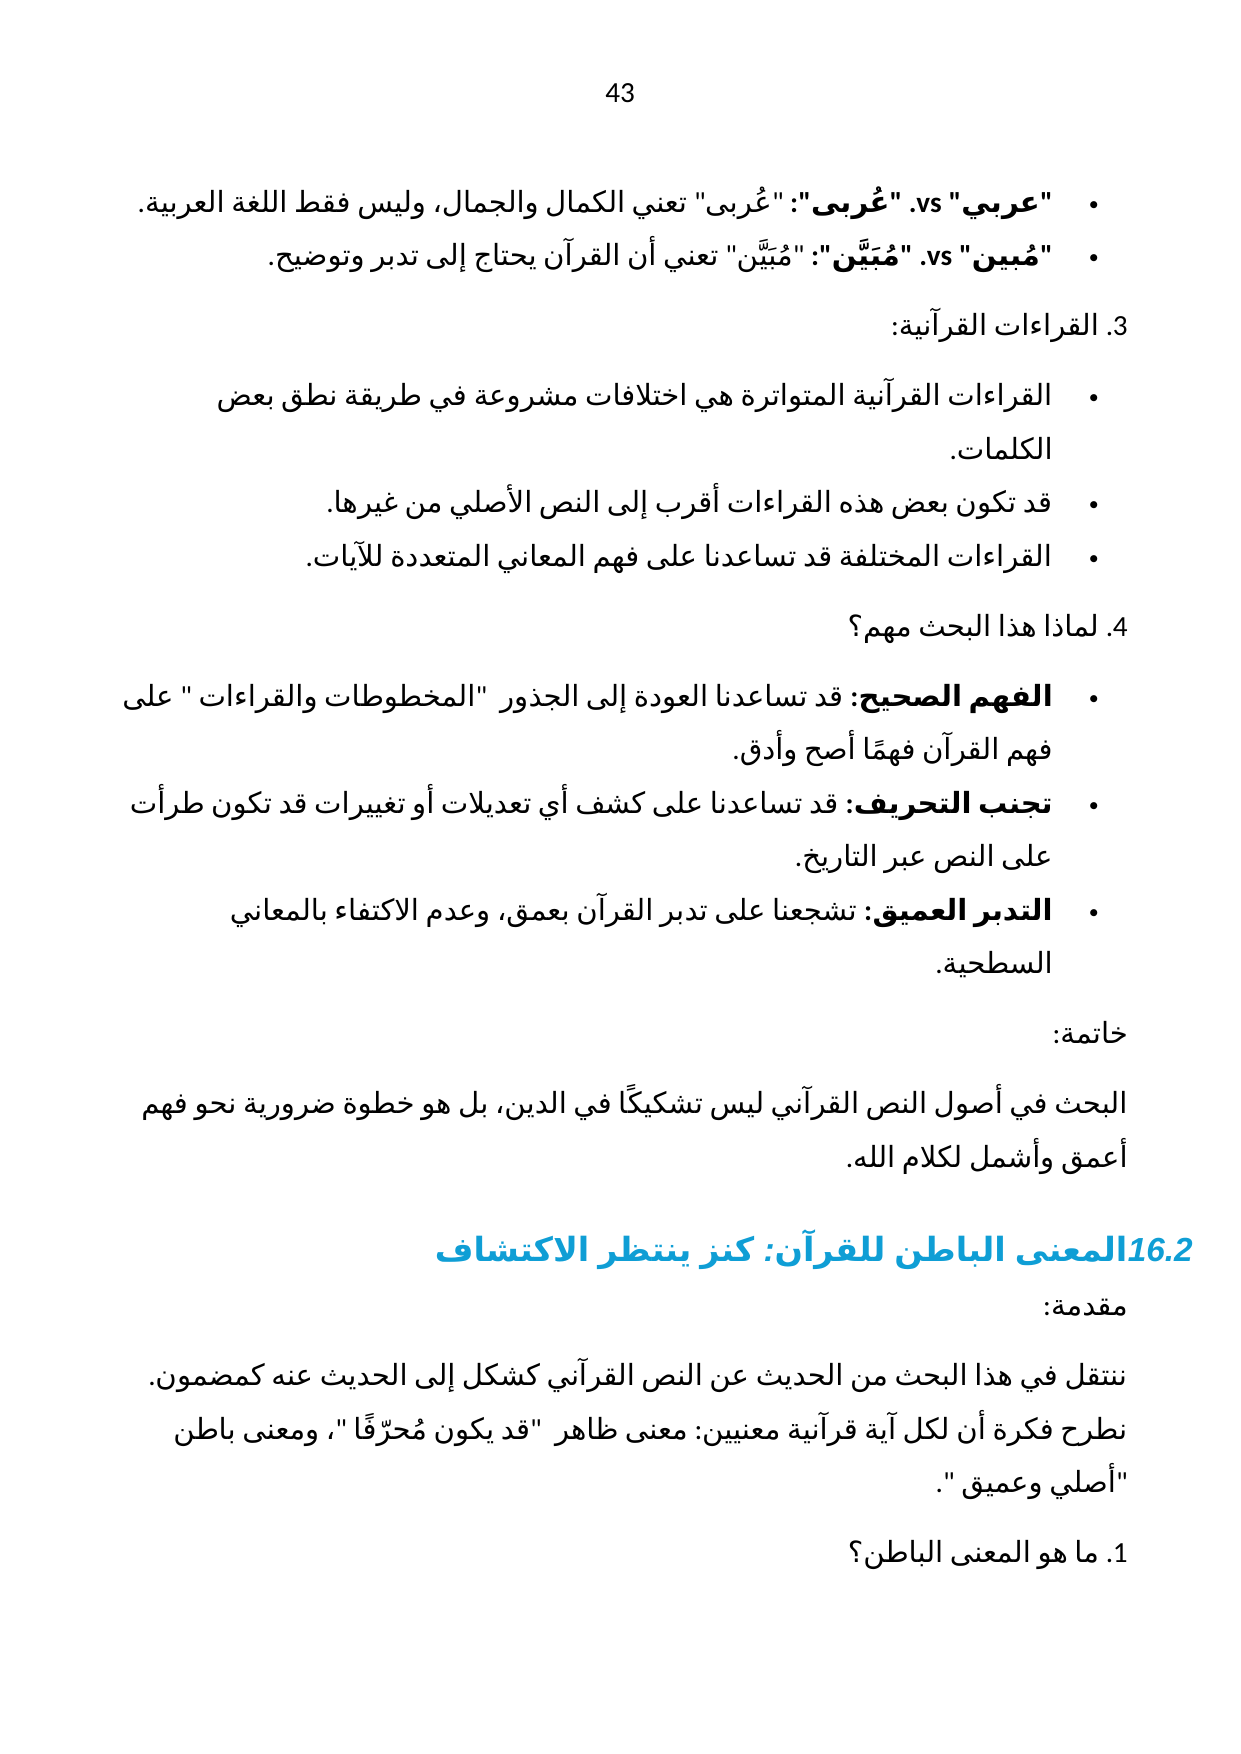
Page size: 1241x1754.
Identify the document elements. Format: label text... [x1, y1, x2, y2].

text 3. القراءات القرآنية: [112, 307, 1128, 343]
text 1. ما هو المعنى الباطن؟ [112, 1534, 1128, 1570]
text 4. لماذا هذا البحث مهم؟ [112, 608, 1128, 643]
list تجنب التحريف: قد تساعدنا على كشف أي تعديلات أو تغييرات قد تكون طرأت على النص عبر التاريخ. [112, 785, 1090, 874]
text ننتقل في هذا البحث من الحديث عن النص القرآني كشكل إلى الحديث عنه كمضمون. نطرح فكرة أن لكل آية قرآنية معنيين: معنى ظاهر "قد يكون مُحرّفًا "، ومعنى باطن "أصلي وعميق ". [112, 1357, 1128, 1500]
list الفهم الصحيح: قد تساعدنا العودة إلى الجذور "المخطوطات والقراءات " على فهم القرآن فهمًا أصح وأدق. [112, 678, 1090, 767]
list التدبر العميق: تشجعنا على تدبر القرآن بعمق، وعدم الاكتفاء بالمعاني السطحية. [112, 892, 1090, 981]
list القراءات القرآنية المتواترة هي اختلافات مشروعة في طريقة نطق بعض الكلمات. [112, 377, 1090, 467]
text مقدمة: [112, 1287, 1128, 1323]
list قد تكون بعض هذه القراءات أقرب إلى النص الأصلي من غيرها. [112, 484, 1090, 520]
list "عربي" vs. "عُربى": "عُربى" تعني الكمال والجمال، وليس فقط اللغة العربية. [112, 184, 1090, 219]
list القراءات المختلفة قد تساعدنا على فهم المعاني المتعددة للآيات. [112, 538, 1090, 573]
text خاتمة: [112, 1015, 1128, 1051]
text البحث في أصول النص القرآني ليس تشكيكًا في الدين، بل هو خطوة ضرورية نحو فهم أعمق وأشمل لكلام الله. [112, 1085, 1128, 1174]
list "مُبين" vs. "مُبَيَّن": "مُبَيَّن" تعني أن القرآن يحتاج إلى تدبر وتوضيح. [112, 237, 1090, 273]
subtitle المعنى الباطن للقرآن: كنز ينتظر الاكتشاف [112, 1230, 1128, 1268]
